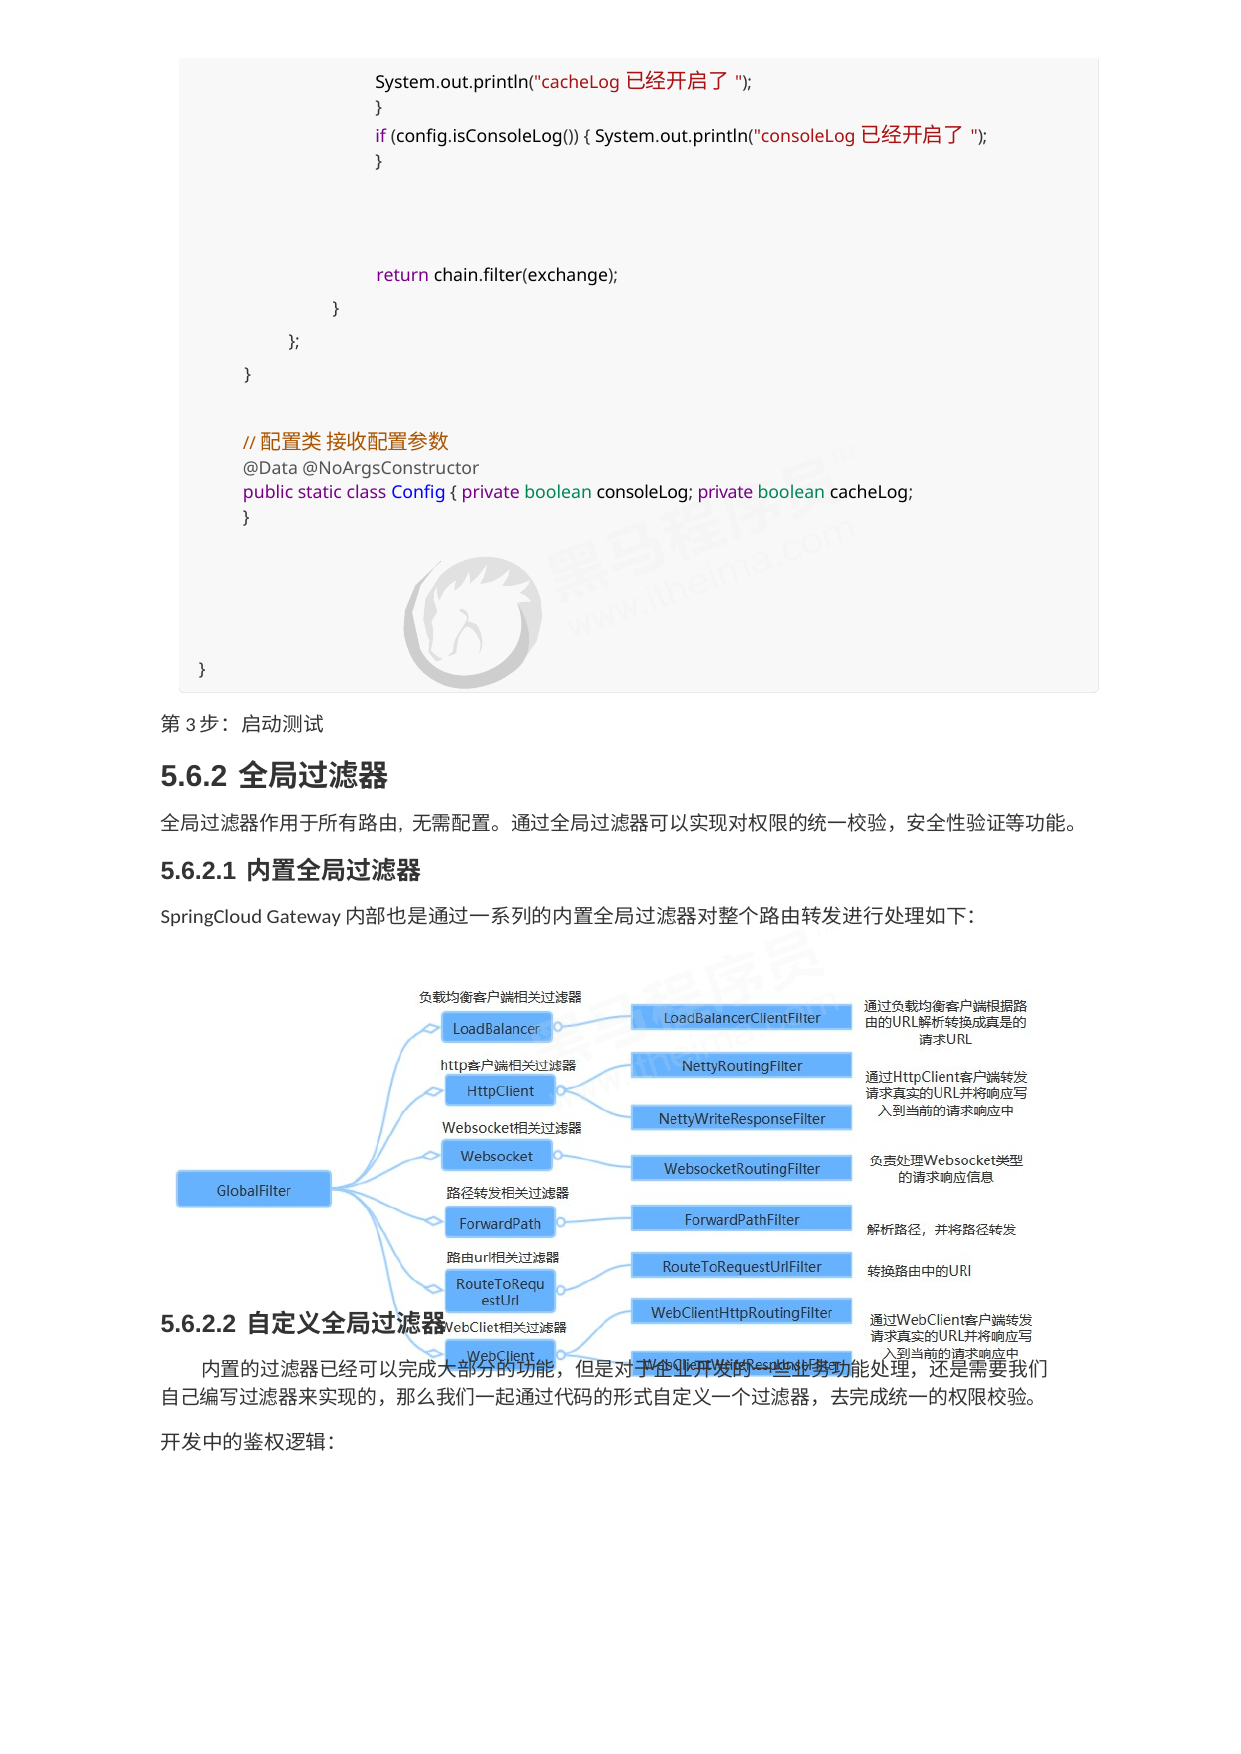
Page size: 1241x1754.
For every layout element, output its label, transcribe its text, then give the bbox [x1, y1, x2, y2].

picture [175, 929, 1032, 1304]
text SpringCloud Gateway内部也是通过一系列的内置全局过滤器对整个路由转发进行处理如下： [160, 901, 1096, 929]
text 第3步：启动测试 [160, 709, 1096, 738]
subtitle 全局过滤器 [160, 751, 1096, 795]
text 内置的过滤器已经可以完成大部分的功能，但是对于企业开发的一些业务功能处理，还是需要我们 自己编写过滤器来实现的，那么我们一起通过代码的形式自定义一个过滤器，去完成统一的权限校验。 [160, 1354, 1076, 1410]
subtitle 内置全局过滤器 [160, 851, 1096, 887]
subtitle 自定义全局过滤器 [160, 1304, 1096, 1340]
picture [175, 1340, 1032, 1354]
text 全局过滤器作用于所有路由, 无需配置。通过全局过滤器可以实现对权限的统一校验，安全性验证等功能。 [160, 808, 1066, 836]
picture [546, 445, 856, 638]
text 开发中的鉴权逻辑： [160, 1427, 1096, 1456]
